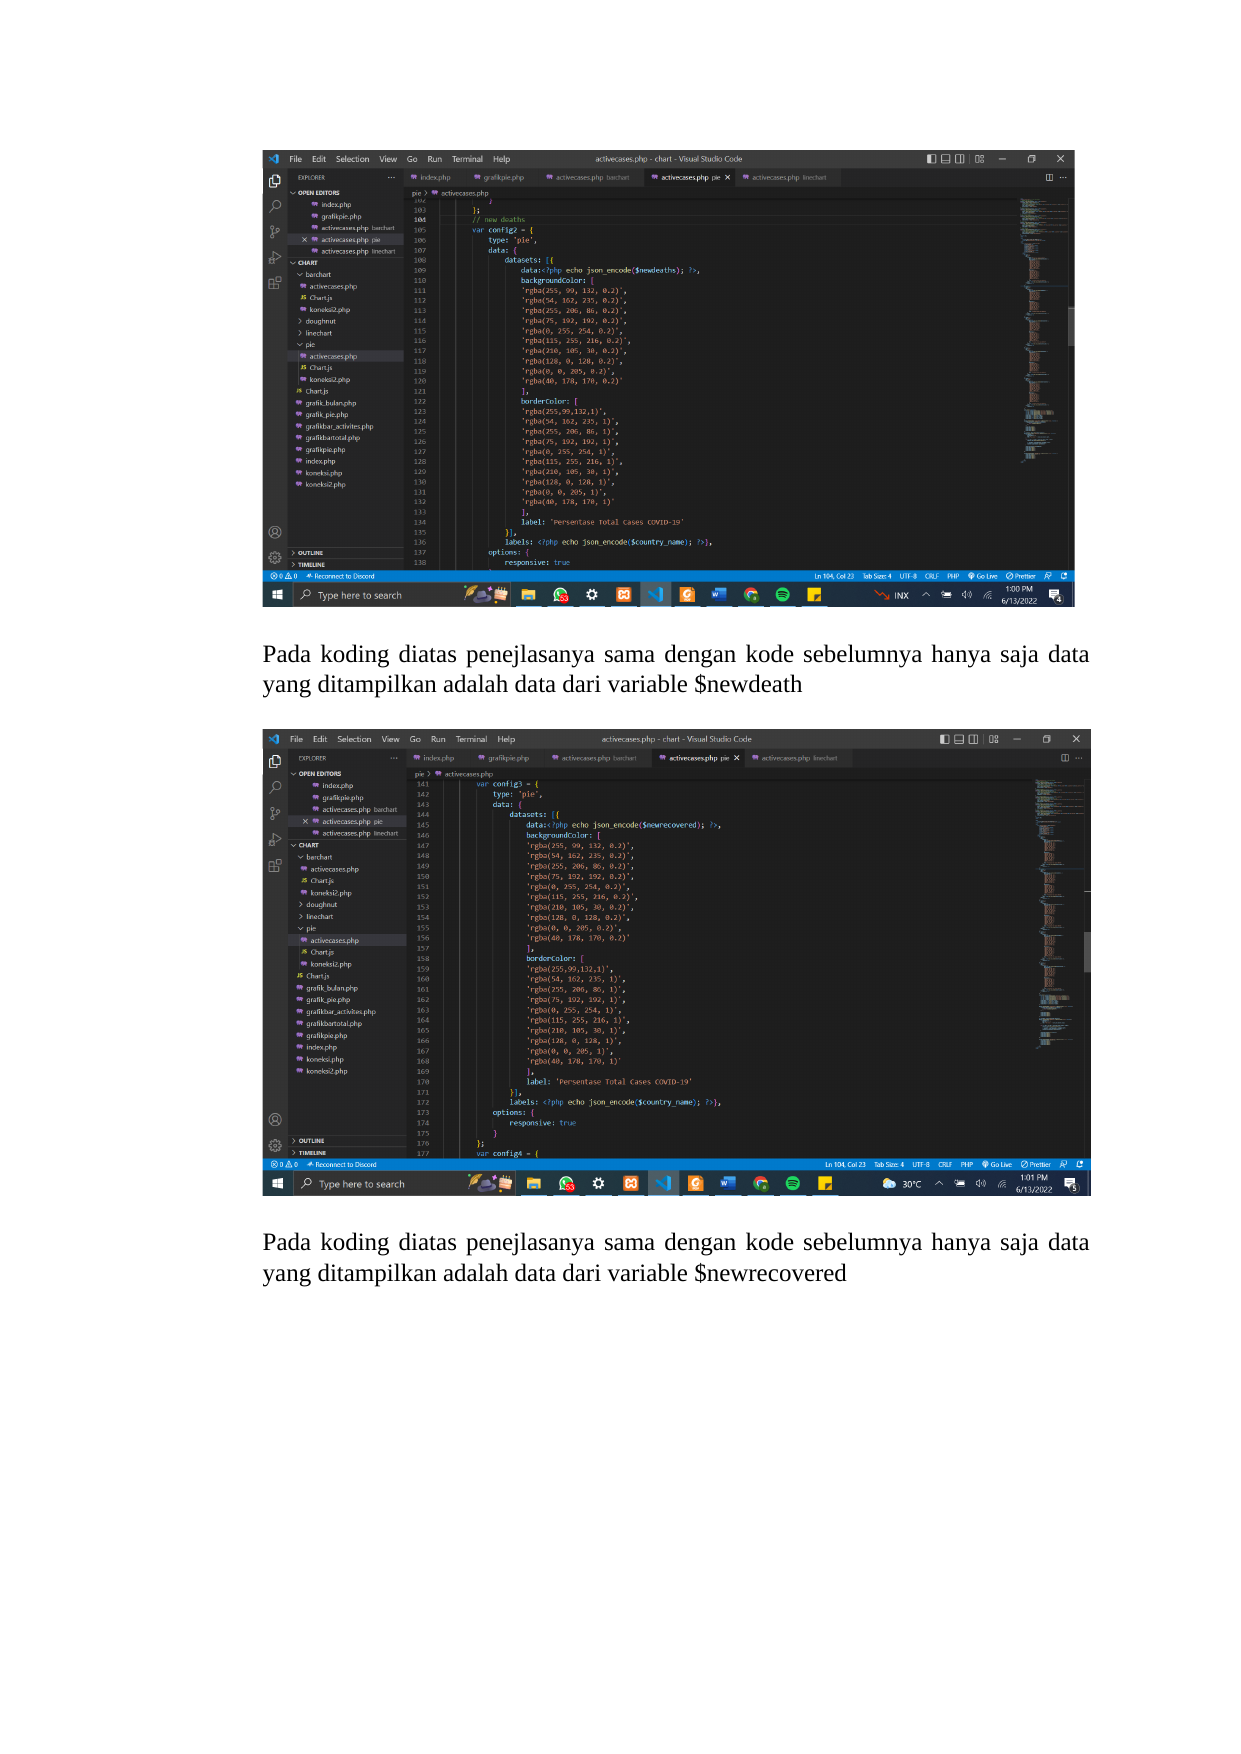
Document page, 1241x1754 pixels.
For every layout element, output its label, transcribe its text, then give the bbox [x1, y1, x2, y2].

picture [262, 729, 1091, 1196]
picture [262, 150, 1075, 607]
list Pada koding diatas penejlasanya sama dengan kode sebelumnya hanya saja data yang ditampilkan adalah data dari variable $newdeath [262, 639, 1090, 698]
list Pada koding diatas penejlasanya sama dengan kode sebelumnya hanya saja data yang ditampilkan adalah data dari variable $newrecovered [262, 1227, 1090, 1287]
